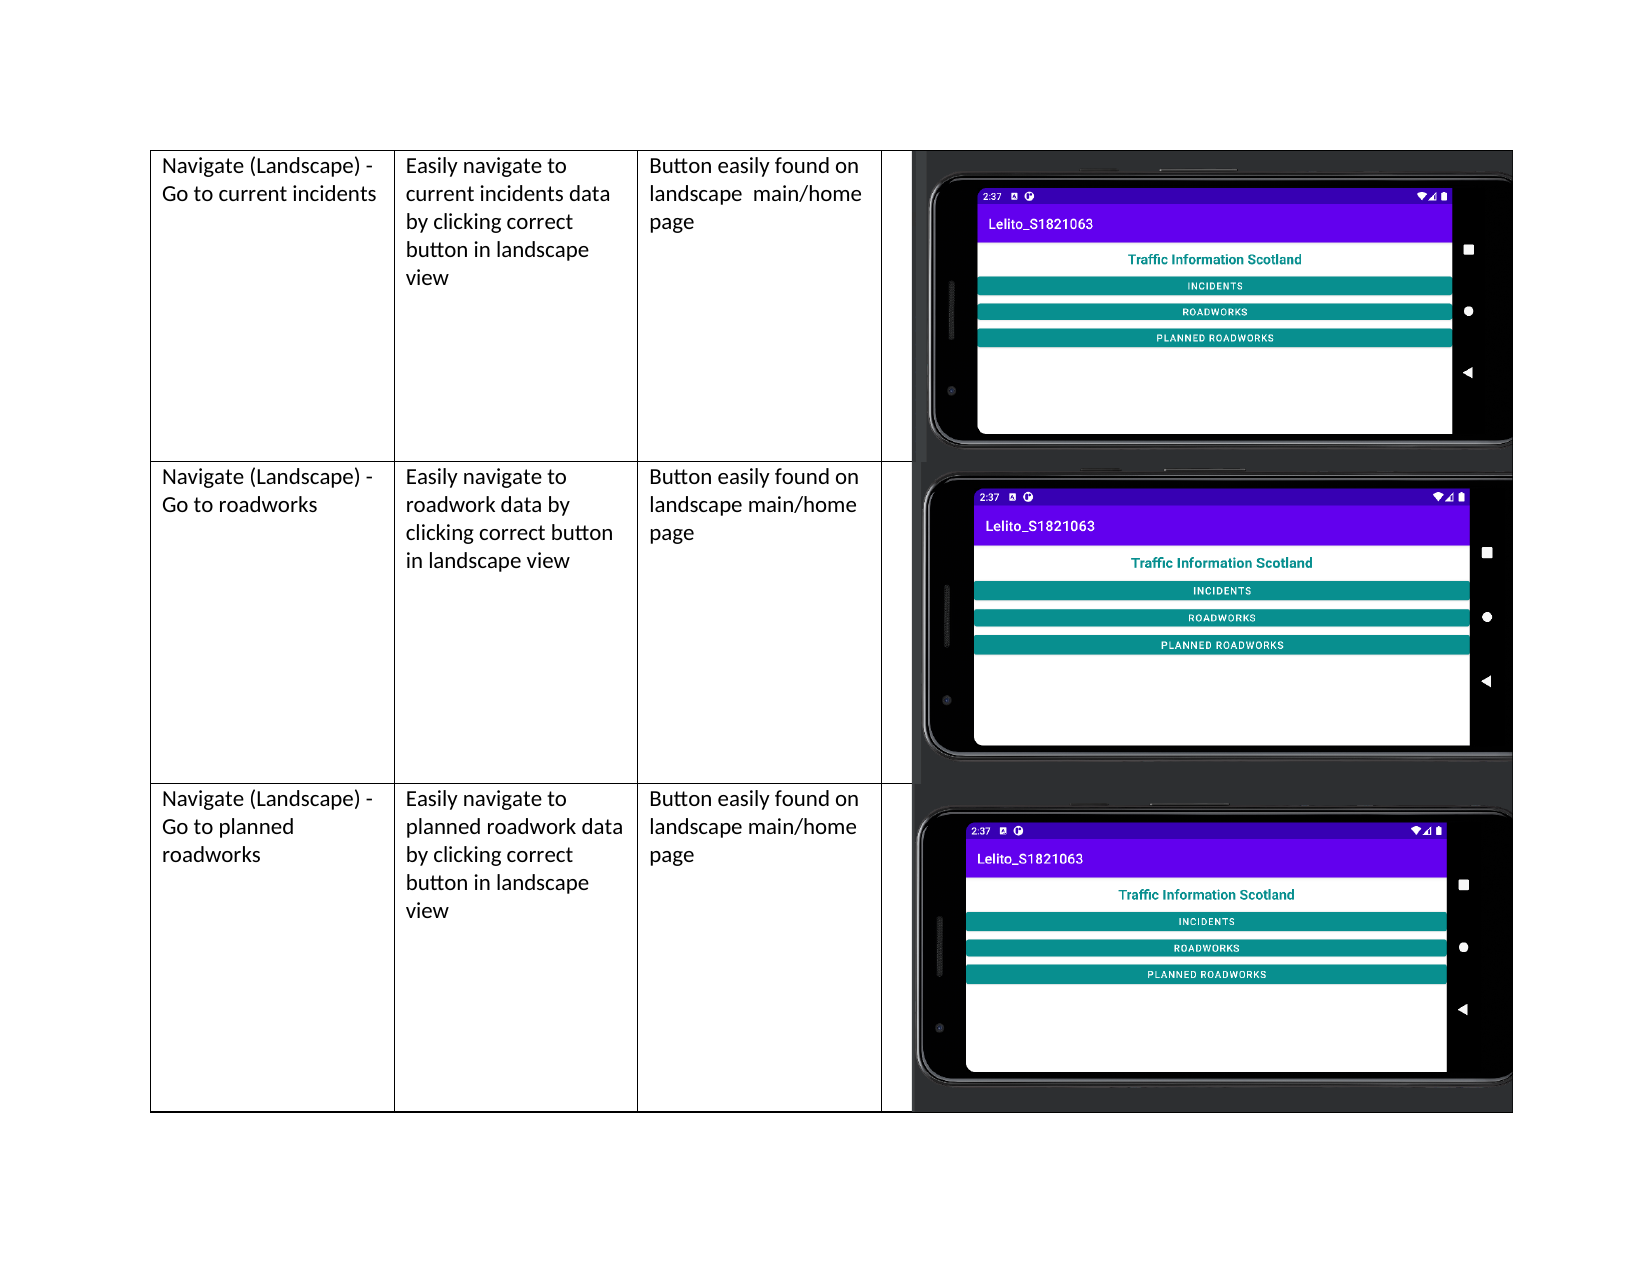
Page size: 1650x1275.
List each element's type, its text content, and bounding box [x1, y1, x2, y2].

table_cell Navigate (Landscape) - Go to roadworks [151, 462, 394, 783]
table_cell Button easily found on landscape main/home page [638, 462, 881, 783]
table_cell Easily navigate to planned roadwork data by clicking correct button in landscape view [395, 784, 637, 1111]
table_cell [882, 462, 911, 783]
table_cell [882, 151, 911, 461]
table_cell Easily navigate to roadwork data by clicking correct button in landscape view [395, 462, 637, 783]
table_cell [882, 784, 911, 1111]
table_cell Navigate (Landscape) - Go to current incidents [151, 151, 394, 461]
table_cell Easily navigate to current incidents data by clicking correct button in landscape view [395, 151, 637, 461]
table_cell Button easily found on landscape main/home page [638, 151, 881, 461]
table_cell Navigate (Landscape) - Go to planned roadworks [151, 784, 394, 1111]
table_cell Button easily found on landscape main/home page [638, 784, 881, 1111]
